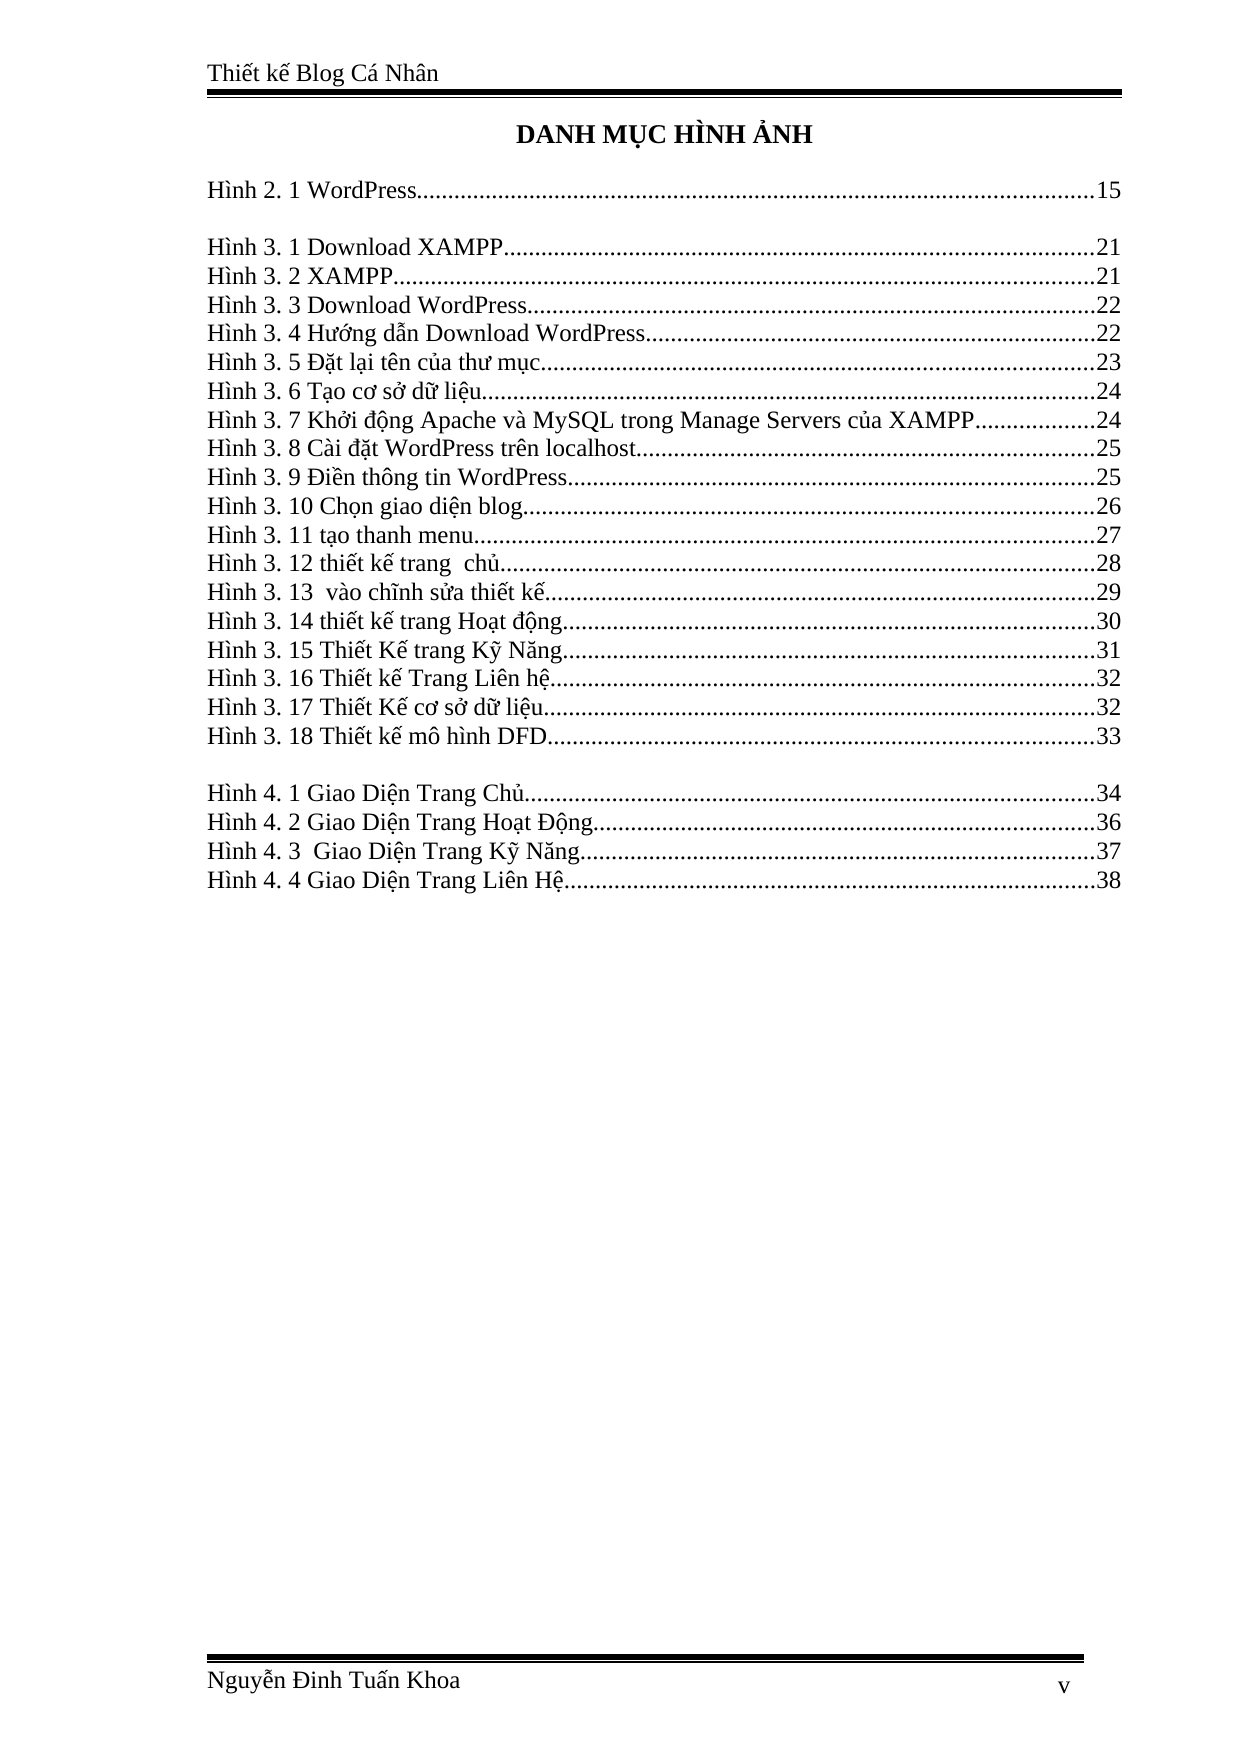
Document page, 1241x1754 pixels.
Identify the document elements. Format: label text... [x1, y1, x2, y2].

text Hình 3. 1 Download XAMPP 21 [207, 232, 1122, 261]
text Hình 3. 5 Đặt lại tên của thư mục 23 [207, 347, 1122, 376]
text Hình 3. 18 Thiết kế mô hình DFD 33 [207, 721, 1122, 750]
text Hình 3. 11 tạo thanh menu 27 [207, 520, 1122, 548]
text Hình 3. 17 Thiết Kế cơ sở dữ liệu 32 [207, 692, 1122, 721]
text DANH MỤC HÌNH ẢNH [207, 118, 1122, 149]
text Hình 4. 2 Giao Diện Trang Hoạt Động 36 [207, 807, 1122, 836]
text Hình 3. 4 Hướng dẫn Download WordPress 22 [207, 318, 1122, 347]
text Hình 4. 3 Giao Diện Trang Kỹ Năng 37 [207, 836, 1122, 865]
text Hình 3. 6 Tạo cơ sở dữ liệu 24 [207, 376, 1122, 405]
text Hình 3. 14 thiết kế trang Hoạt động 30 [207, 606, 1122, 635]
text Hình 3. 3 Download WordPress 22 [207, 290, 1122, 318]
text Hình 3. 9 Điền thông tin WordPress 25 [207, 462, 1122, 491]
text Hình 3. 7 Khởi động Apache và MySQL trong Manage Servers của XAMPP 24 [207, 405, 1122, 433]
text Hình 3. 12 thiết kế trang chủ 28 [207, 548, 1122, 577]
text Hình 4. 4 Giao Diện Trang Liên Hệ 38 [207, 865, 1122, 893]
text Hình 3. 13 vào chĩnh sửa thiết kế 29 [207, 577, 1122, 606]
text Hình 3. 8 Cài đặt WordPress trên localhost 25 [207, 433, 1122, 462]
text Hình 3. 16 Thiết kế Trang Liên hệ 32 [207, 663, 1122, 692]
text Hình 3. 15 Thiết Kế trang Kỹ Năng 31 [207, 635, 1122, 663]
text Hình 2. 1 WordPress 15 [207, 175, 1122, 203]
text Hình 3. 10 Chọn giao diện blog 26 [207, 491, 1122, 520]
text Hình 3. 2 XAMPP 21 [207, 261, 1122, 290]
text Hình 4. 1 Giao Diện Trang Chủ 34 [207, 778, 1122, 807]
